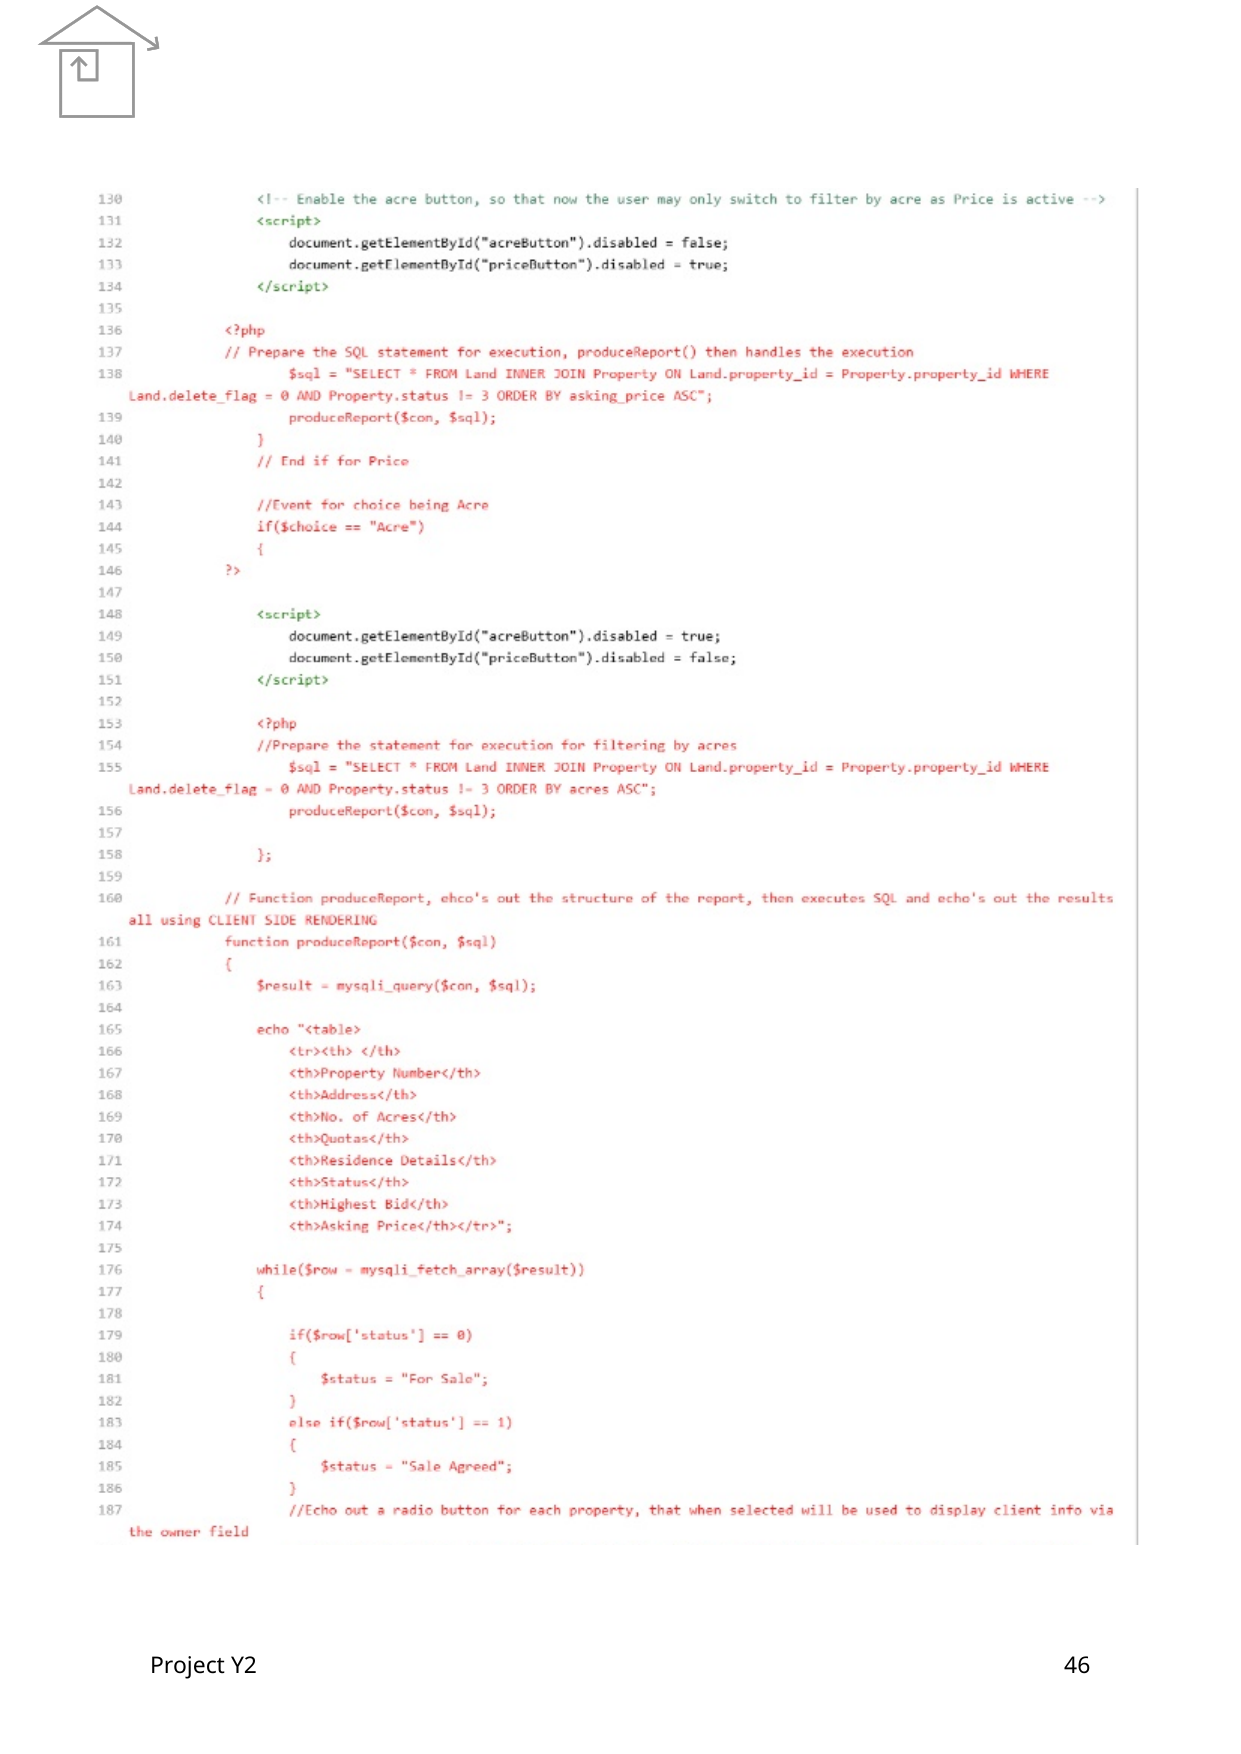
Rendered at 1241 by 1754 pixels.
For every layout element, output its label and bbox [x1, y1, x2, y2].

picture [35, 188, 1195, 1545]
picture [31, 0, 160, 122]
